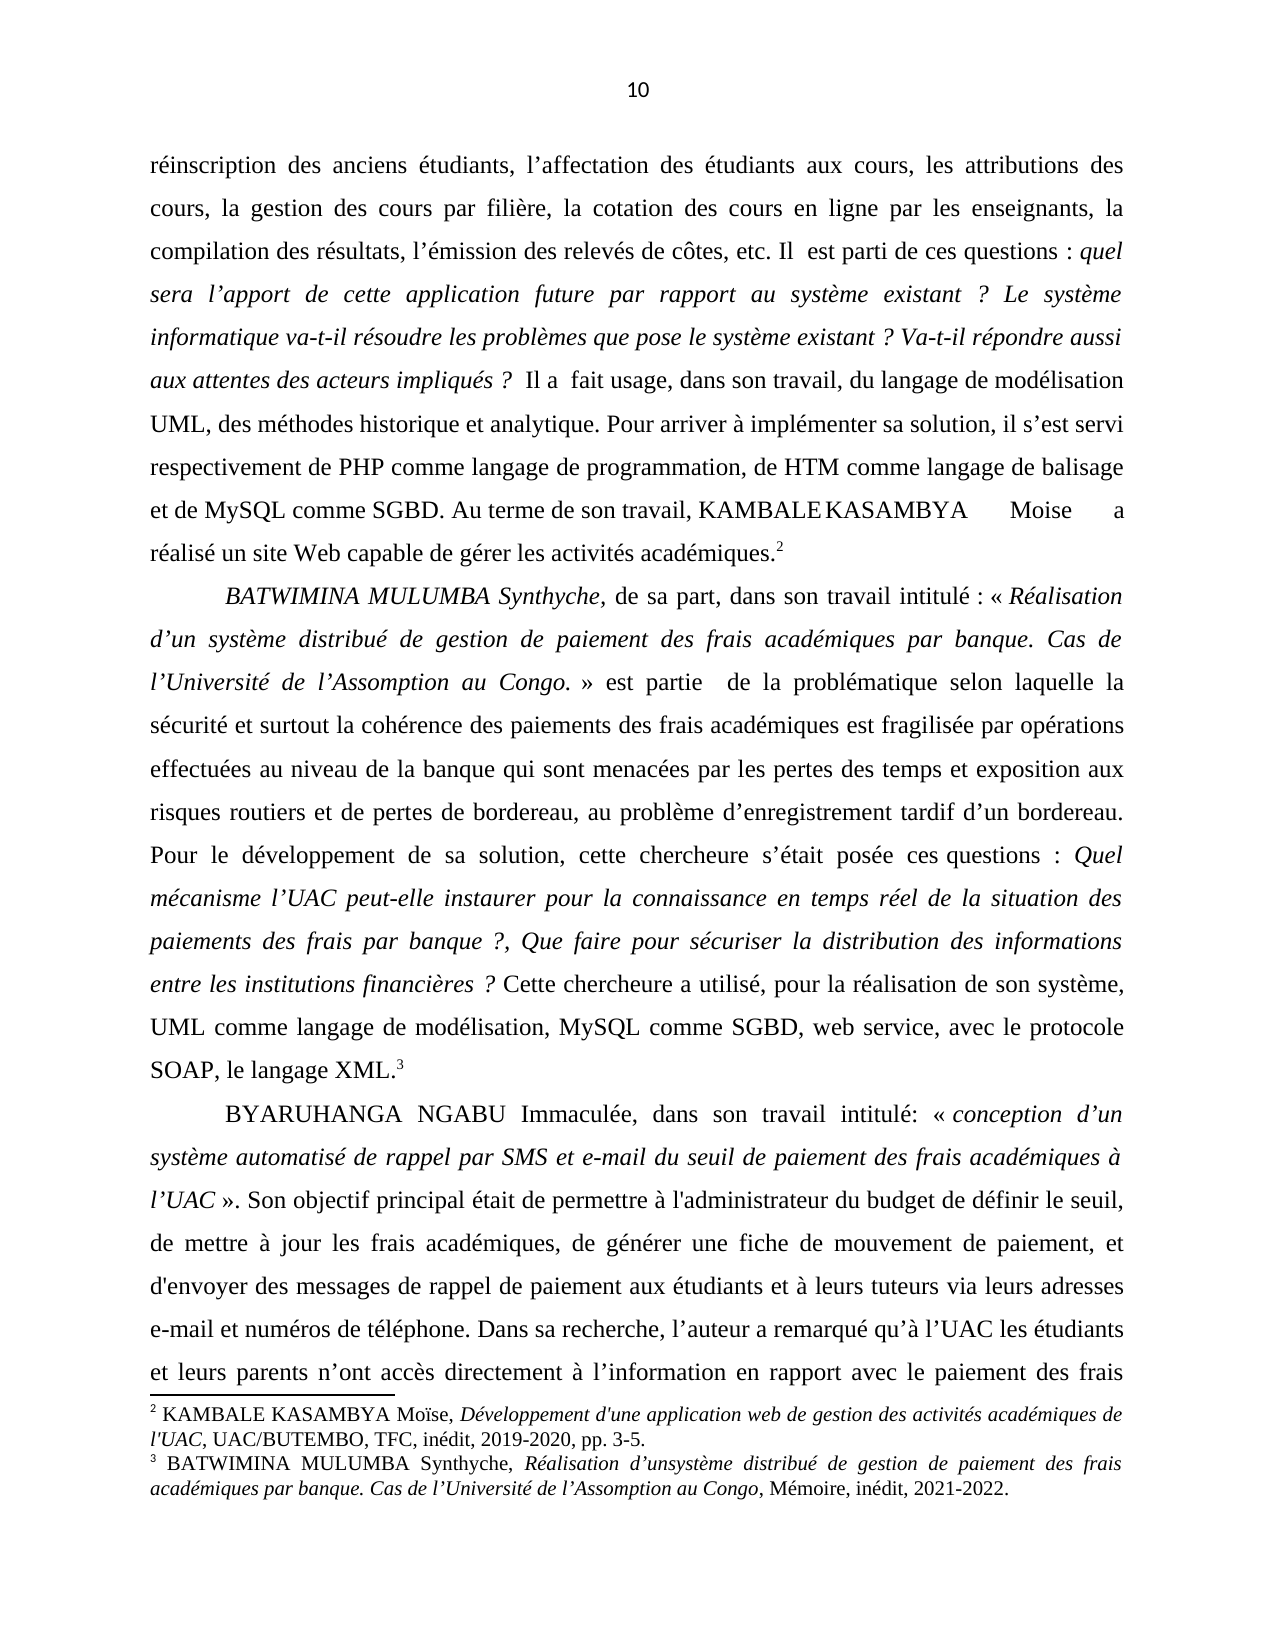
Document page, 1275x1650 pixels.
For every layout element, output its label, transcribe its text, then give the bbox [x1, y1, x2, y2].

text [150, 1099, 1125, 1386]
text BATWIMINA MULUMBA Synthyche, de sa part, dans son travail intitulé : « Réalisation d’un système distribué de gestion de paiement des frais académiques par banque. Cas de l’Université de l’Assomption au Congo. » est partie de la problématique selon laquelle la sécurité et surtout la cohérence des paiements des frais académiques est fragilisée par opérations effectuées au niveau de la banque qui sont menacées par les pertes des temps et exposition aux risques routiers et de pertes de bordereau, au problème d’enregistrement tardif d’un bordereau. Pour le développement de sa solution, cette chercheure s’était posée ces questions : Quel mécanisme l’UAC peut-elle instaurer pour la connaissance en temps réel de la situation des paiements des frais par banque ?, Que faire pour sécuriser la distribution des informations entre les institutions financières ? Cette chercheure a utilisé, pour la réalisation de son système, UML comme langage de modélisation, MySQL comme SGBD, web service, avec le protocole SOAP, le langage XML. [150, 581, 1125, 1084]
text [150, 150, 1125, 567]
